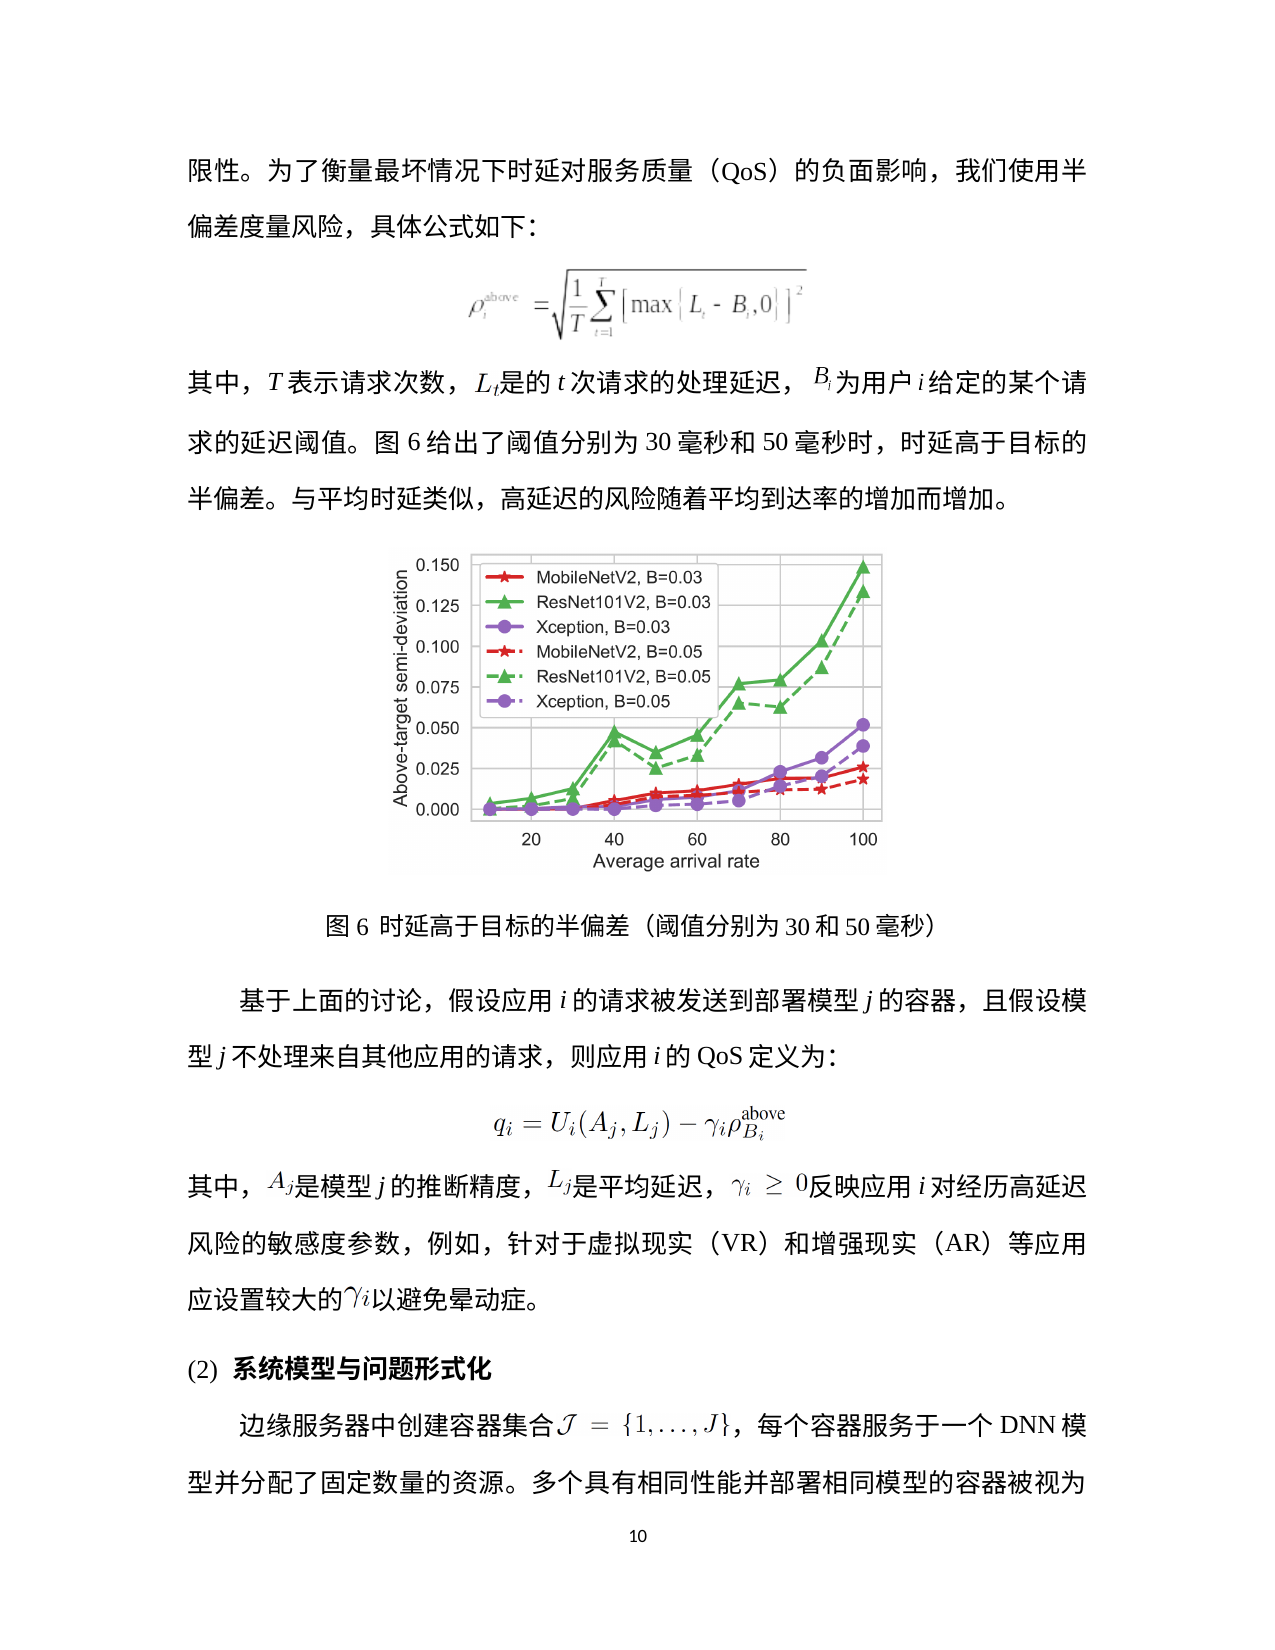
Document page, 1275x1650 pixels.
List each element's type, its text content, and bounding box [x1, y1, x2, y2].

text 基于上面的讨论，假设应用i的请求被发送到部署模型j的容器，且假设模型j不处理来自其他应用的请求，则应用i的QoS定义为： [187, 980, 1087, 1074]
list 系统模型与问题形式化 [187, 1349, 1087, 1386]
text 其中，T表示请求次数，是的t次请求的处理延迟，为用户给定的某个请求的延迟阈值。图 6给出了阈值分别为30毫秒和50毫秒时，时延高于目标的半偏差。与平均时延类似，高延迟的风险随着平均到达率的增加而增加。 [187, 358, 1087, 516]
text 图 6 时延高于目标的半偏差（阈值分别为30和50毫秒） [187, 888, 1087, 942]
text 其中，是模型j的推断精度，是平均延迟，反映应用i对经历高延迟风险的敏感度参数，例如，针对于虚拟现实（VR）和增强现实（AR）等应用应设置较大的以避免晕动症。 [187, 1166, 1087, 1317]
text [187, 1405, 1087, 1499]
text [187, 150, 1087, 244]
